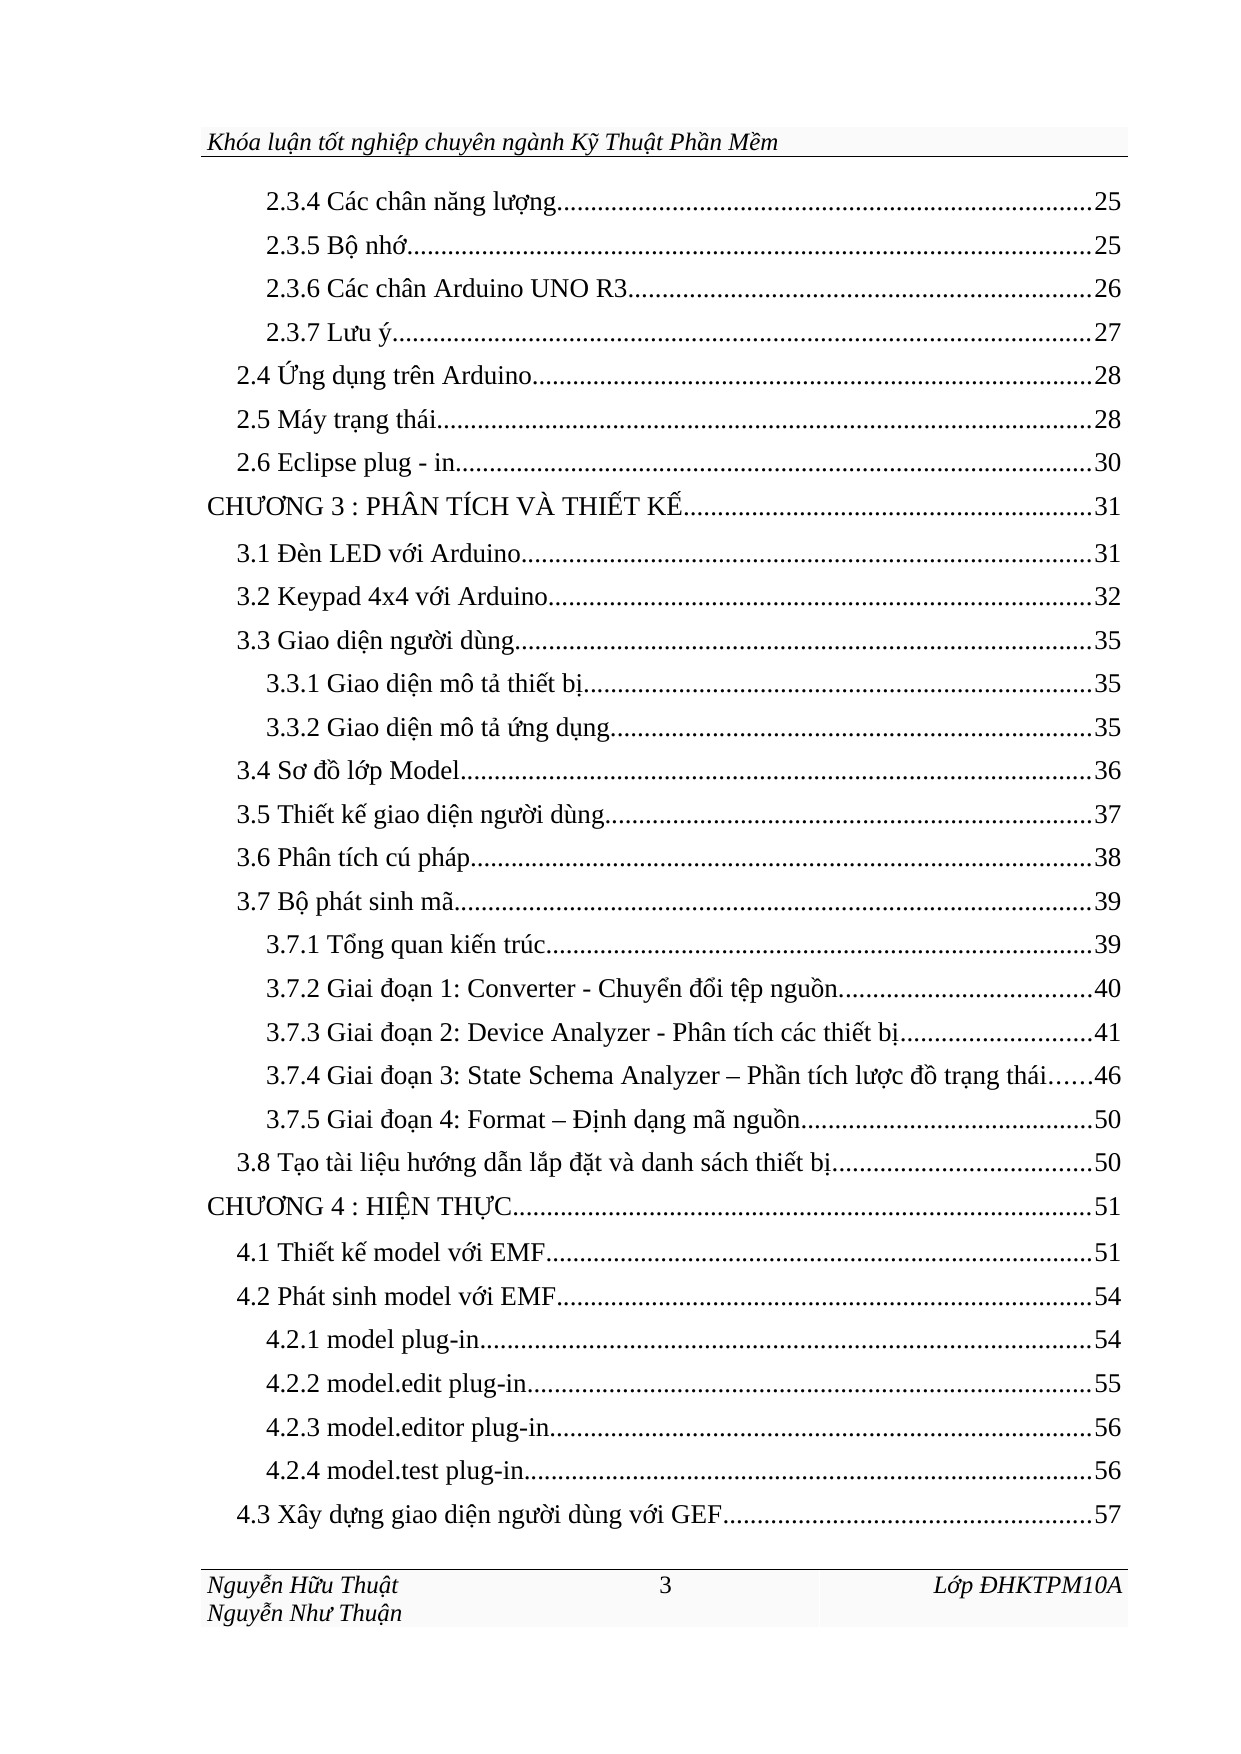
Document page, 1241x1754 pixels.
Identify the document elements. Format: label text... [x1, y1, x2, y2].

text 4.2.4 model.test plug-in 56 [266, 1454, 1122, 1485]
text 3.7.2 Giai đoạn 1: Converter - Chuyển đổi tệp nguồn. 40 [266, 972, 1122, 1003]
text 3.3.2 Giao diện mô tả ứng dụng. 35 [266, 711, 1122, 742]
text 2.6 Eclipse plug - in 30 [236, 447, 1122, 478]
text 4.2 Phát sinh model với EMF 54 [236, 1280, 1122, 1311]
text 2.3.7 Lưu ý 27 [266, 316, 1122, 347]
text 2.3.5 Bộ nhớ 25 [266, 229, 1122, 260]
text 4.3 Xây dựng giao diện người dùng với GEF 57 [236, 1498, 1122, 1529]
text 3.2 Keypad 4x4 với Arduino 32 [236, 580, 1122, 611]
text 3.7.5 Giai đoạn 4: Format – Định dạng mã nguồn 50 [266, 1103, 1122, 1134]
text CHƯƠNG 3 : PHÂN TÍCH VÀ THIẾT KẾ 31 [207, 490, 1122, 521]
text 3.7 Bộ phát sinh mã 39 [236, 885, 1122, 916]
text 3.5 Thiết kế giao diện người dùng 37 [236, 798, 1122, 829]
text 2.3.6 Các chân Arduino UNO R3 26 [266, 272, 1122, 303]
text 4.1 Thiết kế model với EMF 51 [236, 1237, 1122, 1268]
text 4.2.2 model.edit plug-in 55 [266, 1367, 1122, 1398]
text 3.3.1 Giao diện mô tả thiết bị. 35 [266, 667, 1122, 698]
text 2.4 Ứng dụng trên Arduino 28 [236, 359, 1122, 391]
text 3.6 Phân tích cú pháp 38 [236, 842, 1122, 873]
text CHƯƠNG 4 : HIỆN THỰC 51 [207, 1190, 1122, 1221]
text 2.3.4 Các chân năng lượng. 25 [266, 185, 1122, 216]
text 4.2.1 model plug-in 54 [266, 1324, 1122, 1355]
text 4.2.3 model.editor plug-in 56 [266, 1411, 1122, 1442]
text 3.1 Đèn LED với Arduino 31 [236, 537, 1122, 568]
text 3.7.1 Tổng quan kiến trúc 39 [266, 929, 1122, 960]
text 3.3 Giao diện người dùng 35 [236, 624, 1122, 655]
text 3.4 Sơ đồ lớp Model 36 [236, 754, 1122, 786]
text 3.7.3 Giai đoạn 2: Device Analyzer - Phân tích các thiết bị 41 [266, 1016, 1122, 1047]
text 2.5 Máy trạng thái 28 [236, 403, 1122, 434]
text 3.8 Tạo tài liệu hướng dẫn lắp đặt và danh sách thiết bị 50 [236, 1146, 1122, 1177]
text 3.7.4 Giai đoạn 3: State Schema Analyzer – Phần tích lược đồ trạng thái 46 [266, 1059, 1122, 1090]
